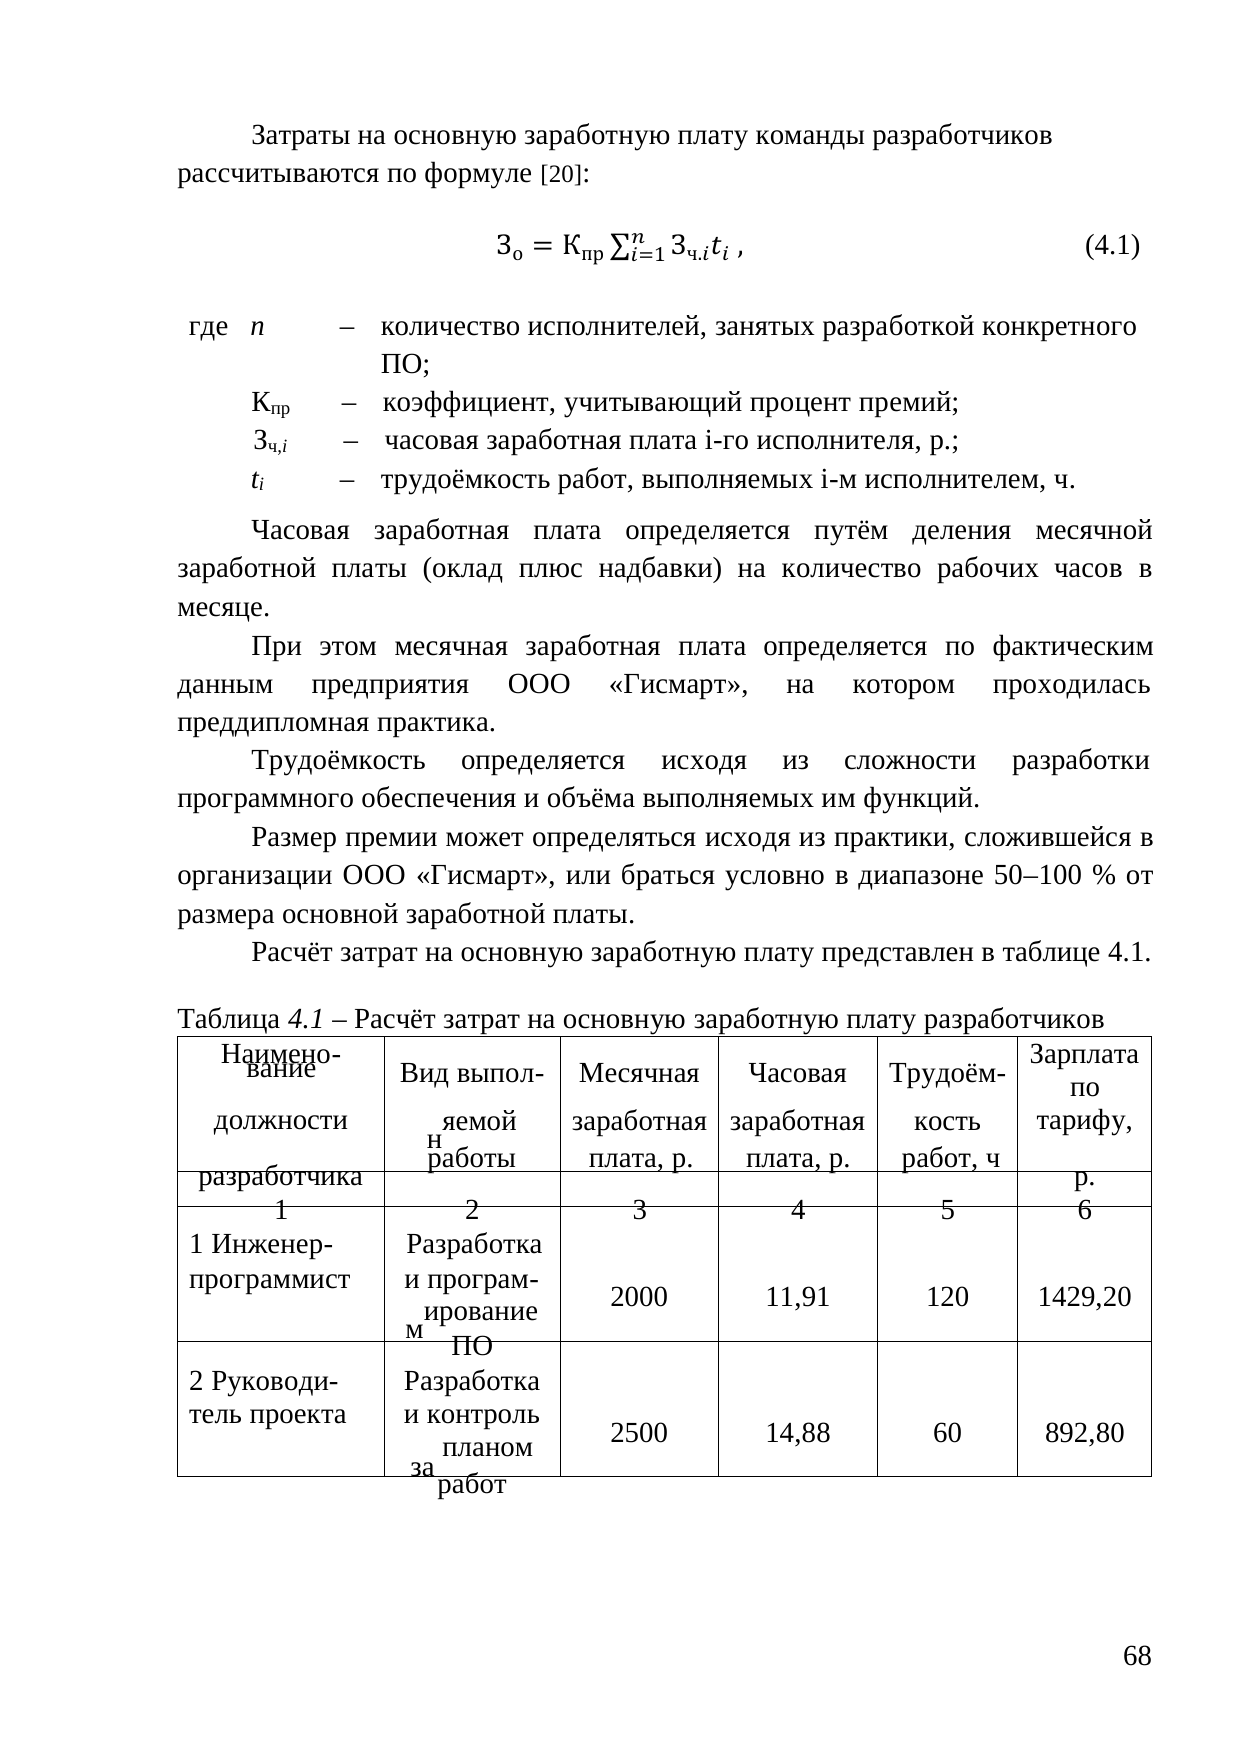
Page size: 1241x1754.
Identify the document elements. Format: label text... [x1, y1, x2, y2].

text ПО [451, 1328, 1154, 1362]
text тель проекта и контроль 2500 14,88 60 892,80 [189, 1397, 1154, 1449]
text программист и програм- 2000 11,91 120 1429,20 [189, 1261, 1154, 1312]
text 1 2 3 4 5 6 1 Инженер- Разработка [189, 1192, 1099, 1260]
text Кпр – коэффициент, учитывающий процент премий; Зч,i – часовая заработная плата i-го исполнителя, р.; [243, 384, 959, 456]
text Таблица 4.1 – Расчёт затрат на основную заработную плату разработчиков Наимено- Вид выпол- Месячная Часовая Трудоём- Зарплата [177, 1001, 1147, 1088]
text ti – трудоёмкость работ, выполняемых i-м исполнителем, ч. [251, 461, 1154, 494]
text 2 Руководи- Разработка [189, 1363, 1154, 1397]
text Зо = Кпр ∑𝑖=1 Зч.𝑖𝑡𝑖 , (4.1) [496, 227, 1154, 266]
text где n – количество исполнителей, занятых разработкой конкретного ПО; [188, 308, 1147, 380]
text Размер премии может определяться исходя из практики, сложившейся в организации ООО «Гисмарт», или браться условно в диапазоне 50–100 % от размера основной заработной платы. [177, 819, 1154, 929]
text няемой заработная заработная кость разработчика работы плата, р. плата, р. работ, ч р. [198, 1089, 1103, 1192]
text 68 [1123, 1638, 1154, 1671]
text Расчёт затрат на основную заработную плату представлен в таблице 4.1. [251, 934, 1154, 968]
text работ [437, 1466, 1154, 1499]
text При этом месячная заработная плата определяется по фактическим данным предприятия ООО «Гисмарт», на котором проходилась преддипломная практика. [177, 628, 1153, 738]
text Часовая заработная плата определяется путём деления месячной заработной платы (оклад плюс надбавки) на количество рабочих часов в месяце. [177, 512, 1152, 623]
text Трудоёмкость определяется исходя из сложности разработки программного обеспечения и объёма выполняемых им функций. [177, 742, 1158, 814]
text Затраты на основную заработную плату команды разработчиков рассчитываются по формуле [20]: [177, 117, 1062, 189]
